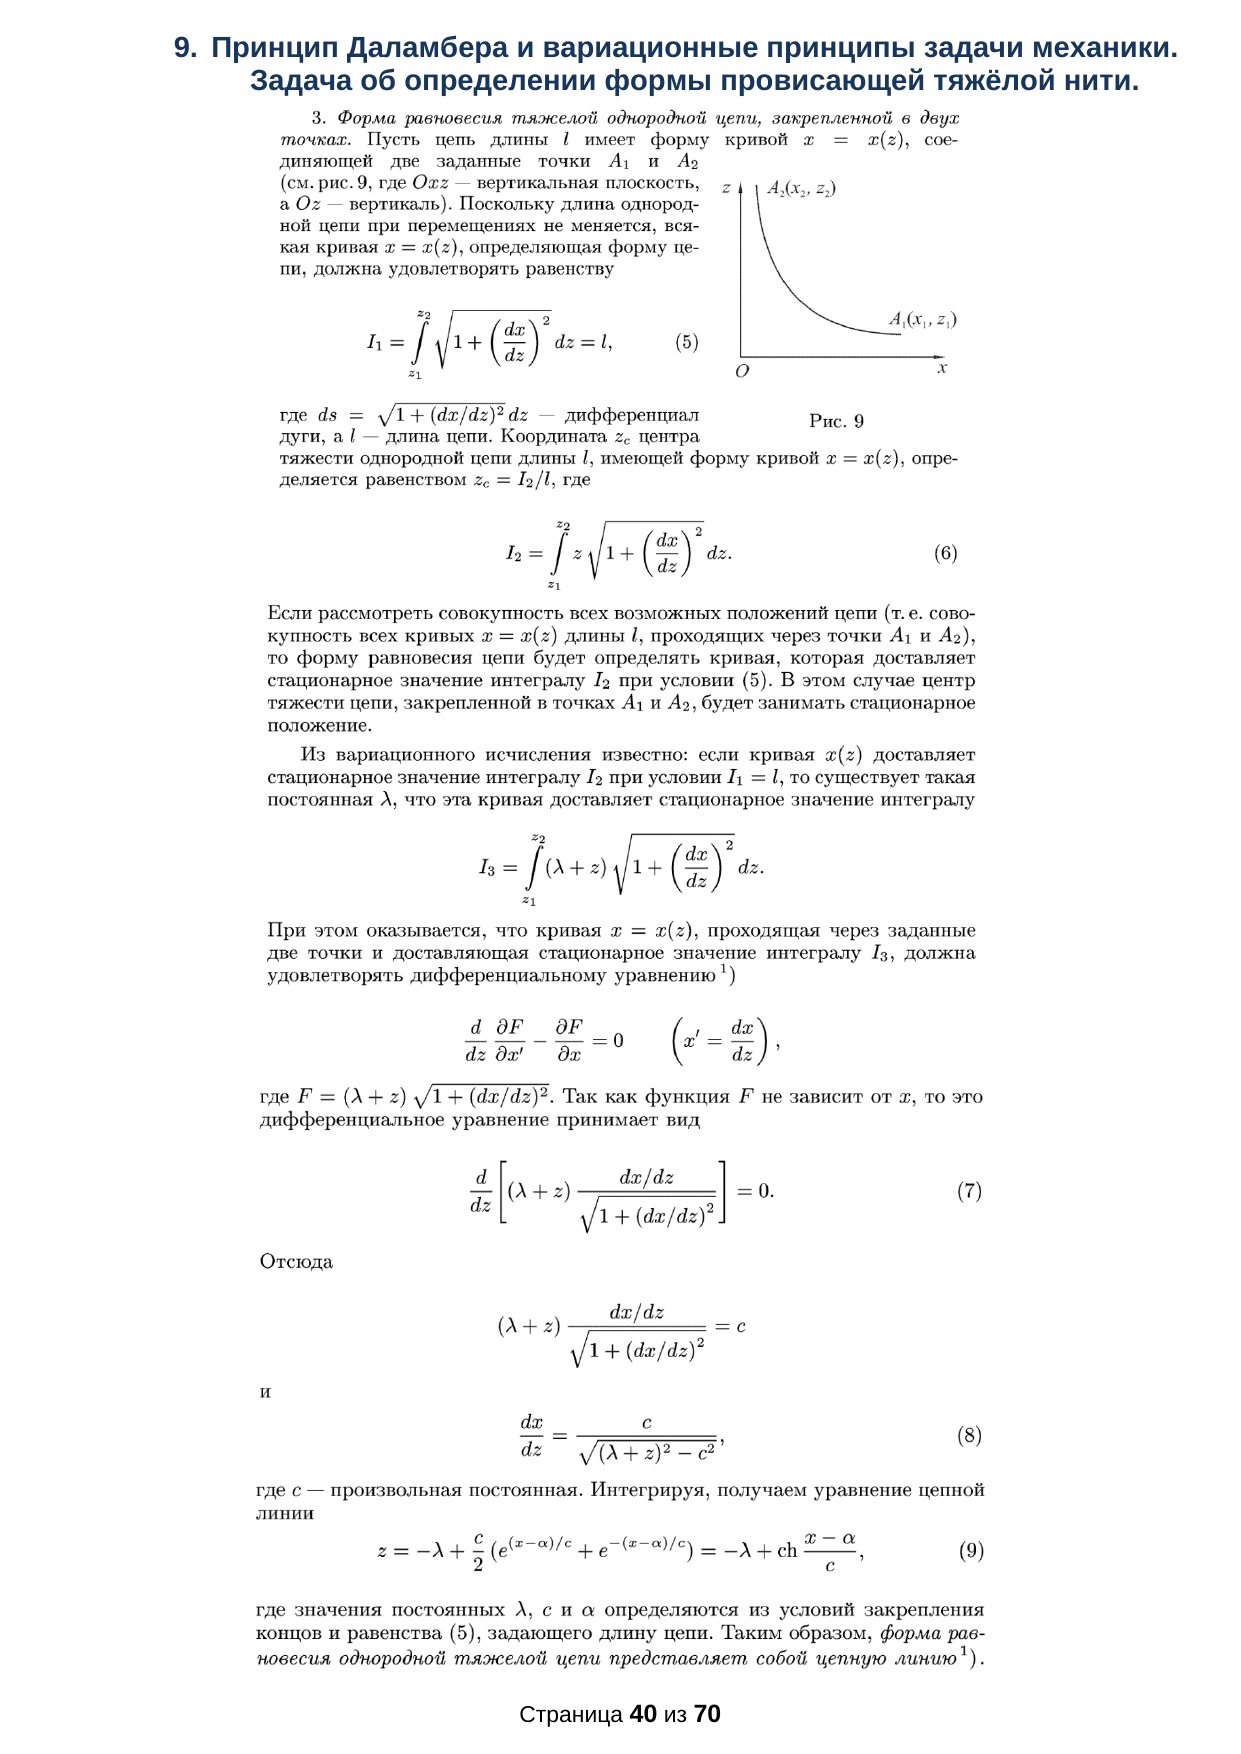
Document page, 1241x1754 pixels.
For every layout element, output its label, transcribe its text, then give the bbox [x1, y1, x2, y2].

subtitle Принцип Даламбера и вариационные принципы задачи механики. Задача об определении формы провисающей тяжёлой нити. [142, 29, 1211, 97]
picture [260, 601, 980, 1078]
picture [275, 109, 965, 598]
picture [252, 1081, 989, 1472]
picture [248, 1475, 992, 1671]
